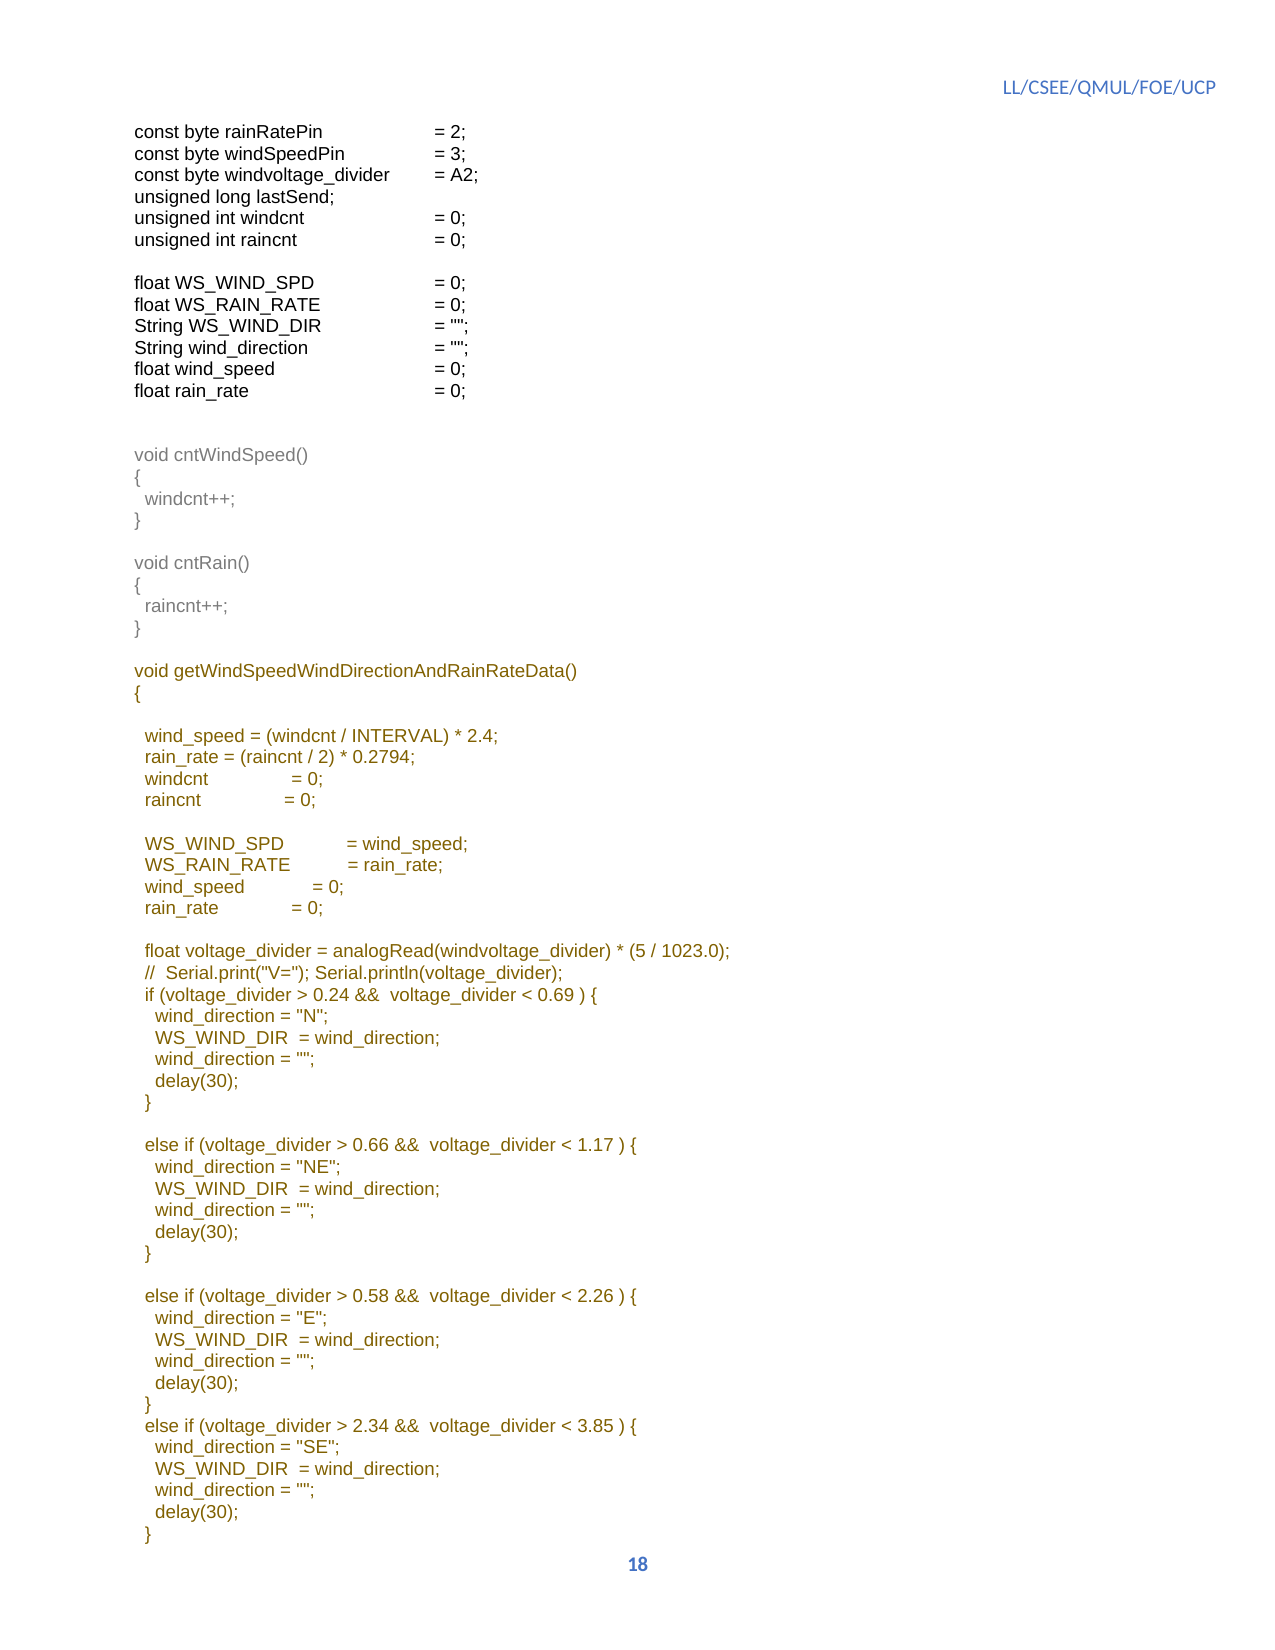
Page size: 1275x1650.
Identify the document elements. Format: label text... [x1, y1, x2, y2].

text float wind_speed = 0; [134, 358, 1216, 379]
text wind_speed = 0; [134, 876, 1216, 897]
text void cntWindSpeed() [134, 444, 1216, 466]
text { [134, 466, 1216, 487]
text WS_WIND_SPD = wind_speed; [134, 832, 1216, 854]
text { [134, 574, 1216, 595]
text WS_WIND_DIR = wind_direction; [134, 1026, 1216, 1048]
text raincnt++; [134, 595, 1216, 617]
text raincnt = 0; [134, 789, 1216, 811]
text wind_direction = "E"; [134, 1307, 1216, 1328]
text String WS_WIND_DIR = ""; [134, 315, 1216, 336]
text WS_WIND_DIR = wind_direction; [134, 1177, 1216, 1199]
text wind_direction = ""; [134, 1350, 1216, 1371]
text } [134, 509, 1216, 531]
text unsigned int raincnt = 0; [134, 229, 1216, 250]
text WS_WIND_DIR = wind_direction; [134, 1328, 1216, 1350]
text delay(30); [134, 1221, 1216, 1242]
text windcnt = 0; [134, 768, 1216, 789]
text wind_speed = (windcnt / INTERVAL) * 2.4; [134, 724, 1216, 746]
text windcnt++; [134, 487, 1216, 509]
text wind_direction = "N"; [134, 1005, 1216, 1026]
text void cntRain() [134, 552, 1216, 574]
text wind_direction = ""; [134, 1479, 1216, 1501]
text } [134, 1091, 1216, 1113]
text wind_direction = ""; [134, 1048, 1216, 1069]
text unsigned long lastSend; [134, 186, 1216, 207]
text float voltage_divider = analogRead(windvoltage_divider) * (5 / 1023.0); [134, 940, 1216, 962]
text float WS_RAIN_RATE = 0; [134, 293, 1216, 315]
text rain_rate = (raincnt / 2) * 0.2794; [134, 746, 1216, 768]
text } [134, 1242, 1216, 1264]
text delay(30); [134, 1371, 1216, 1393]
text wind_direction = ""; [134, 1199, 1216, 1221]
text else if (voltage_divider > 2.34 && voltage_divider < 3.85 ) { [134, 1414, 1216, 1436]
text const byte windvoltage_divider = A2; [134, 164, 1216, 186]
text float rain_rate = 0; [134, 379, 1216, 401]
text const byte rainRatePin = 2; [134, 121, 1216, 142]
text { [134, 681, 1216, 703]
text else if (voltage_divider > 0.66 && voltage_divider < 1.17 ) { [134, 1134, 1216, 1156]
text wind_direction = "SE"; [134, 1436, 1216, 1458]
text String wind_direction = ""; [134, 336, 1216, 358]
text WS_RAIN_RATE = rain_rate; [134, 854, 1216, 876]
text delay(30); [134, 1069, 1216, 1091]
text WS_WIND_DIR = wind_direction; [134, 1458, 1216, 1479]
text wind_direction = "NE"; [134, 1156, 1216, 1177]
text else if (voltage_divider > 0.58 && voltage_divider < 2.26 ) { [134, 1285, 1216, 1307]
text unsigned int windcnt = 0; [134, 207, 1216, 229]
text } [134, 617, 1216, 638]
text const byte windSpeedPin = 3; [134, 142, 1216, 164]
text // Serial.print("V="); Serial.println(voltage_divider); [134, 962, 1216, 983]
text rain_rate = 0; [134, 897, 1216, 919]
text } [134, 1393, 1216, 1414]
text delay(30); [134, 1501, 1216, 1522]
text if (voltage_divider > 0.24 && voltage_divider < 0.69 ) { [134, 983, 1216, 1005]
text } [134, 1522, 1216, 1544]
text float WS_WIND_SPD = 0; [134, 272, 1216, 293]
text void getWindSpeedWindDirectionAndRainRateData() [134, 660, 1216, 681]
